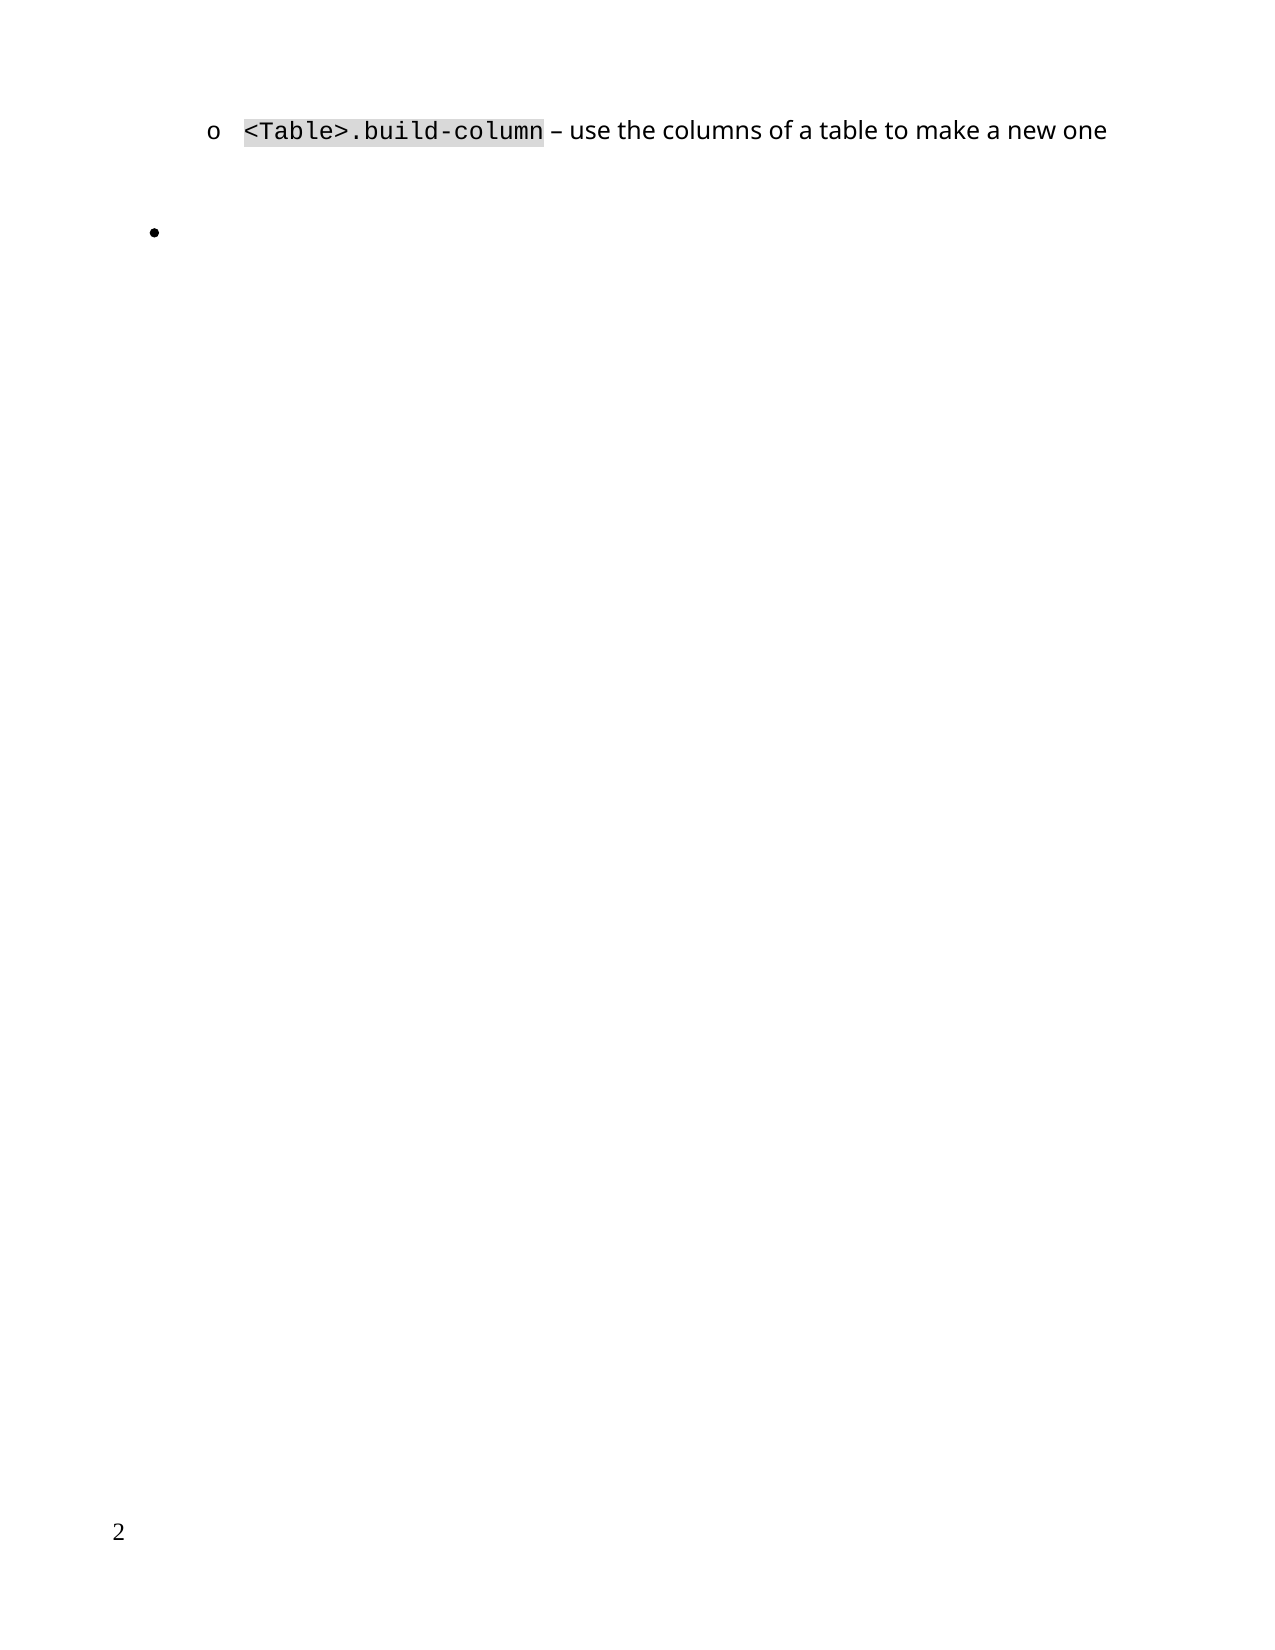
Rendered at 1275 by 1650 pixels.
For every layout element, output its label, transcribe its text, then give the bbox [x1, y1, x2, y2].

list <Table>.build-column – use the columns of a table to make a new one [206, 112, 1162, 147]
